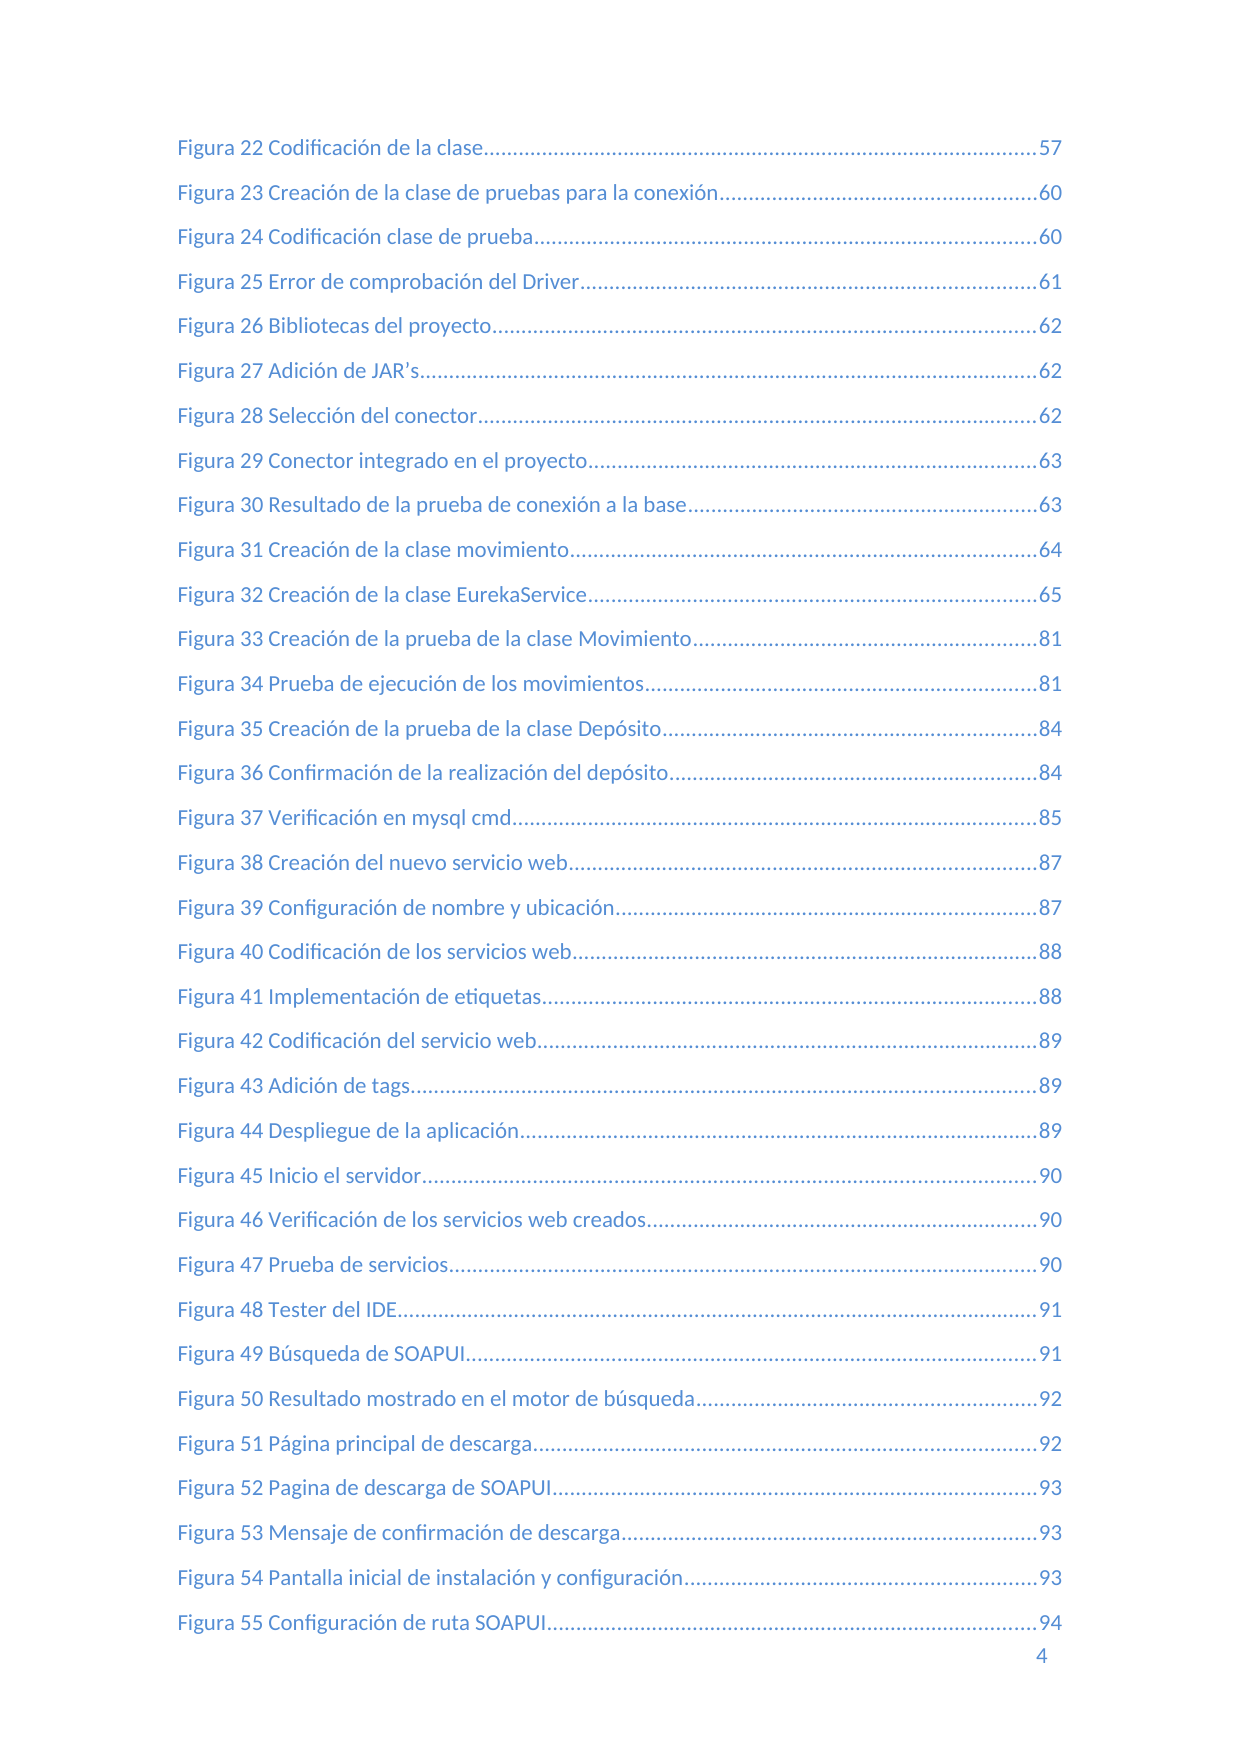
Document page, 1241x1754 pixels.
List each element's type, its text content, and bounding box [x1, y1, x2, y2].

text Figura 25 Error de comprobación del Driver 61 [177, 267, 1063, 295]
text Figura 45 Inicio el servidor 90 [177, 1161, 1063, 1189]
text Figura 46 Verificación de los servicios web creados 90 [177, 1205, 1063, 1233]
text Figura 38 Creación del nuevo servicio web 87 [177, 848, 1063, 876]
text Figura 54 Pantalla inicial de instalación y configuración 93 [177, 1563, 1063, 1591]
text Figura 55 Configuración de ruta SOAPUI 94 [177, 1608, 1063, 1636]
text Figura 36 Confirmación de la realización del depósito 84 [177, 758, 1063, 787]
text Figura 40 Codificación de los servicios web 88 [177, 937, 1063, 965]
text Figura 53 Mensaje de confirmación de descarga 93 [177, 1518, 1063, 1546]
text Figura 29 Conector integrado en el proyecto 63 [177, 446, 1063, 474]
text Figura 31 Creación de la clase movimiento 64 [177, 535, 1063, 563]
text Figura 26 Bibliotecas del proyecto 62 [177, 312, 1063, 340]
text Figura 37 Verificación en mysql cmd 85 [177, 803, 1063, 831]
text Figura 42 Codificación del servicio web 89 [177, 1027, 1063, 1055]
text Figura 47 Prueba de servicios 90 [177, 1250, 1063, 1278]
text Figura 32 Creación de la clase EurekaService 65 [177, 580, 1063, 608]
text Figura 28 Selección del conector 62 [177, 401, 1063, 429]
text Figura 48 Tester del IDE 91 [177, 1295, 1063, 1323]
text Figura 30 Resultado de la prueba de conexión a la base 63 [177, 490, 1063, 518]
text Figura 27 Adición de JAR’s 62 [177, 356, 1063, 384]
text Figura 23 Creación de la clase de pruebas para la conexión 60 [177, 178, 1063, 206]
text Figura 34 Prueba de ejecución de los movimientos 81 [177, 669, 1063, 697]
text Figura 44 Despliegue de la aplicación 89 [177, 1116, 1063, 1144]
text Figura 41 Implementación de etiquetas 88 [177, 982, 1063, 1010]
text Figura 22 Codificación de la clase 57 [177, 133, 1063, 161]
text Figura 52 Pagina de descarga de SOAPUI 93 [177, 1473, 1063, 1502]
text Figura 51 Página principal de descarga 92 [177, 1429, 1063, 1457]
text Figura 43 Adición de tags 89 [177, 1071, 1063, 1099]
text Figura 50 Resultado mostrado en el motor de búsqueda 92 [177, 1384, 1063, 1412]
text Figura 39 Configuración de nombre y ubicación 87 [177, 893, 1063, 921]
text Figura 49 Búsqueda de SOAPUI 91 [177, 1339, 1063, 1367]
text Figura 24 Codificación clase de prueba 60 [177, 222, 1063, 250]
text Figura 33 Creación de la prueba de la clase Movimiento 81 [177, 624, 1063, 652]
text Figura 35 Creación de la prueba de la clase Depósito 84 [177, 714, 1063, 742]
